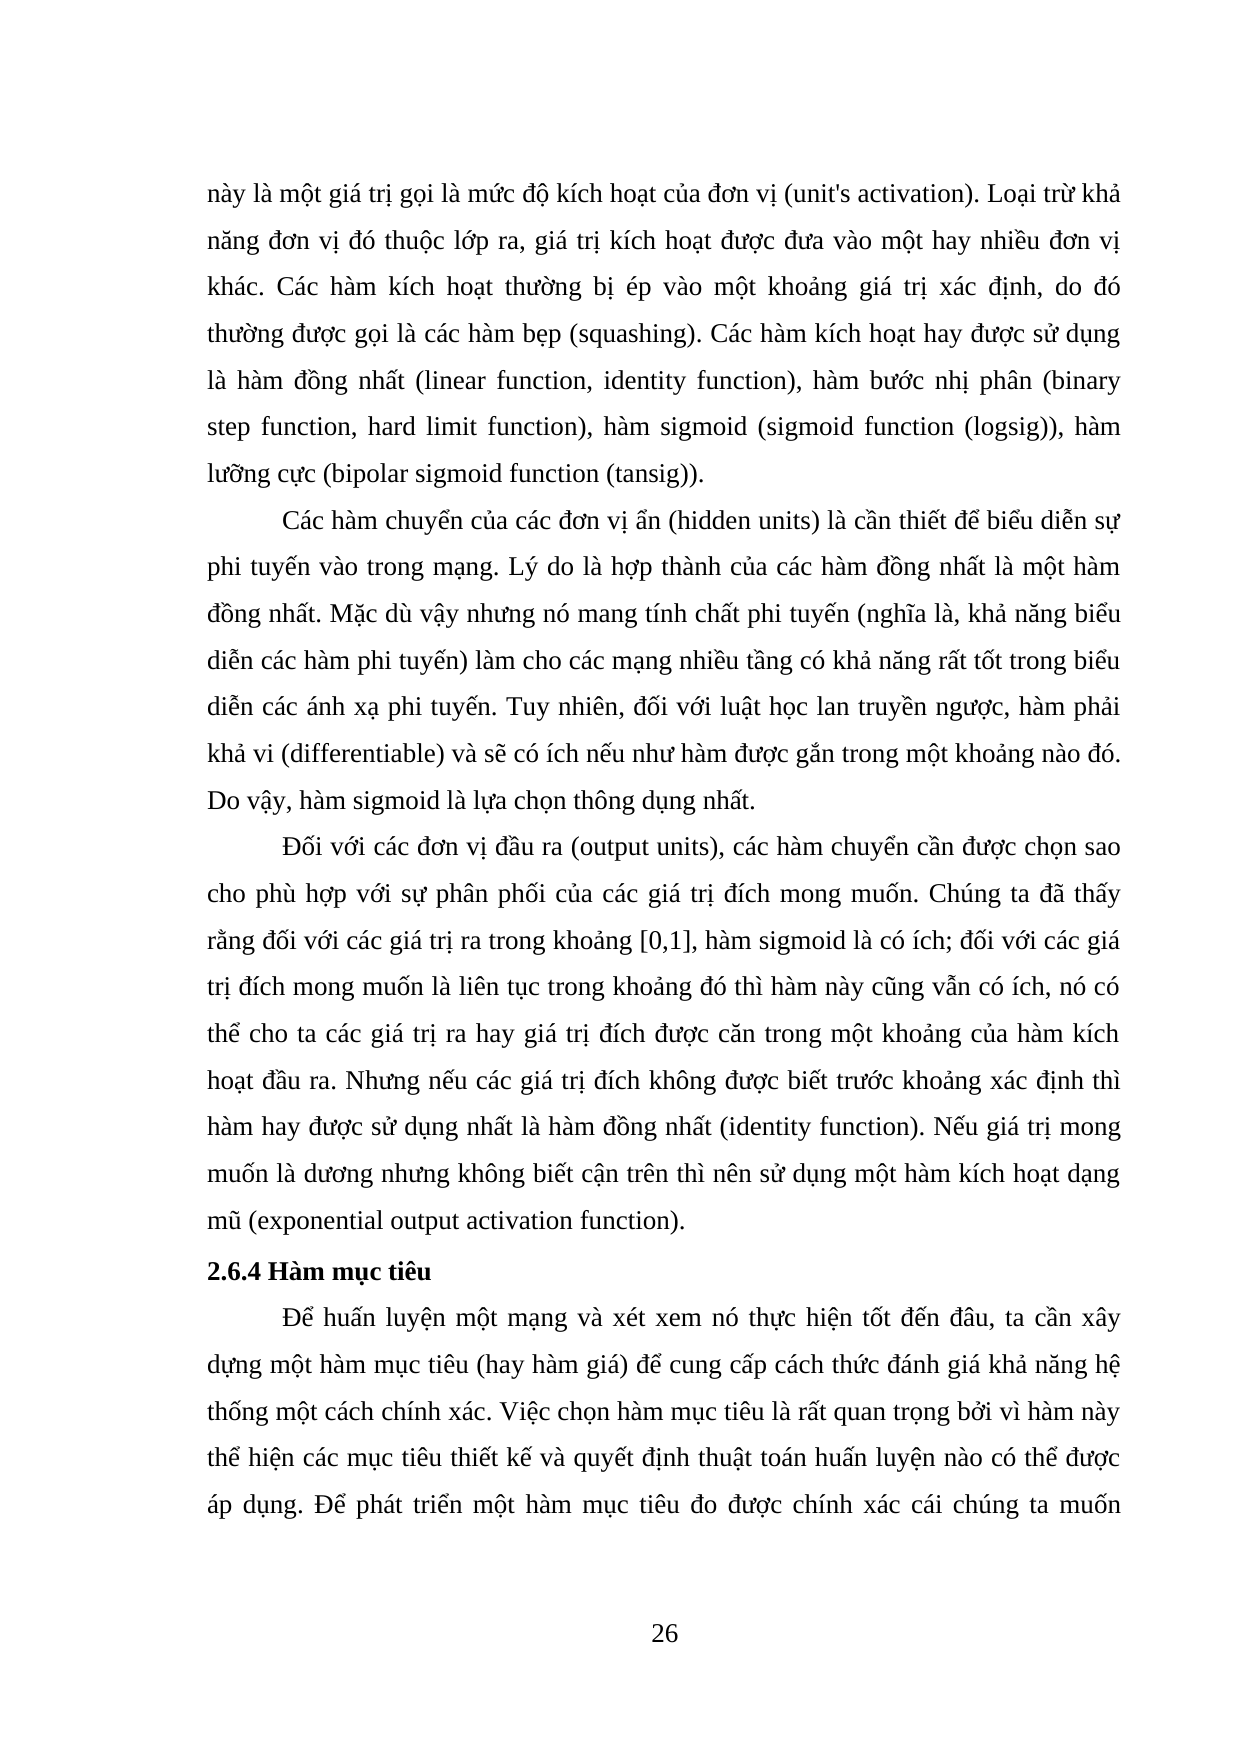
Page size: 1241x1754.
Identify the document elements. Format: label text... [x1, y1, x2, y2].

subtitle 2.6.4 Hàm mục tiêu [207, 1255, 1122, 1286]
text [207, 1301, 1122, 1519]
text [207, 177, 1122, 488]
text Các hàm chuyển của các đơn vị ẩn (hidden units) là cần thiết để biểu diễn sự phi tuyến vào trong mạng. Lý do là hợp thành của các hàm đồng nhất là một hàm đồng nhất. Mặc dù vậy nhưng nó mang tính chất phi tuyến (nghĩa là, khả năng biểu diễn các hàm phi tuyến) làm cho các mạng nhiều tầng có khả năng rất tốt trong biểu diễn các ánh xạ phi tuyến. Tuy nhiên, đối với luật học lan truyền ngược, hàm phải khả vi (differentiable) và sẽ có ích nếu như hàm được gắn trong một khoảng nào đó. Do vậy, hàm sigmoid là lựa chọn thông dụng nhất. [207, 504, 1122, 815]
text Đối với các đơn vị đầu ra (output units), các hàm chuyển cần được chọn sao cho phù hợp với sự phân phối của các giá trị đích mong muốn. Chúng ta đã thấy rằng đối với các giá trị ra trong khoảng [0,1], hàm sigmoid là có ích; đối với các giá trị đích mong muốn là liên tục trong khoảng đó thì hàm này cũng vẫn có ích, nó có thể cho ta các giá trị ra hay giá trị đích được căn trong một khoảng của hàm kích hoạt đầu ra. Nhưng nếu các giá trị đích không được biết trước khoảng xác định thì hàm hay được sử dụng nhất là hàm đồng nhất (identity function). Nếu giá trị mong muốn là dương nhưng không biết cận trên thì nên sử dụng một hàm kích hoạt dạng mũ (exponential output activation function). [207, 831, 1122, 1235]
